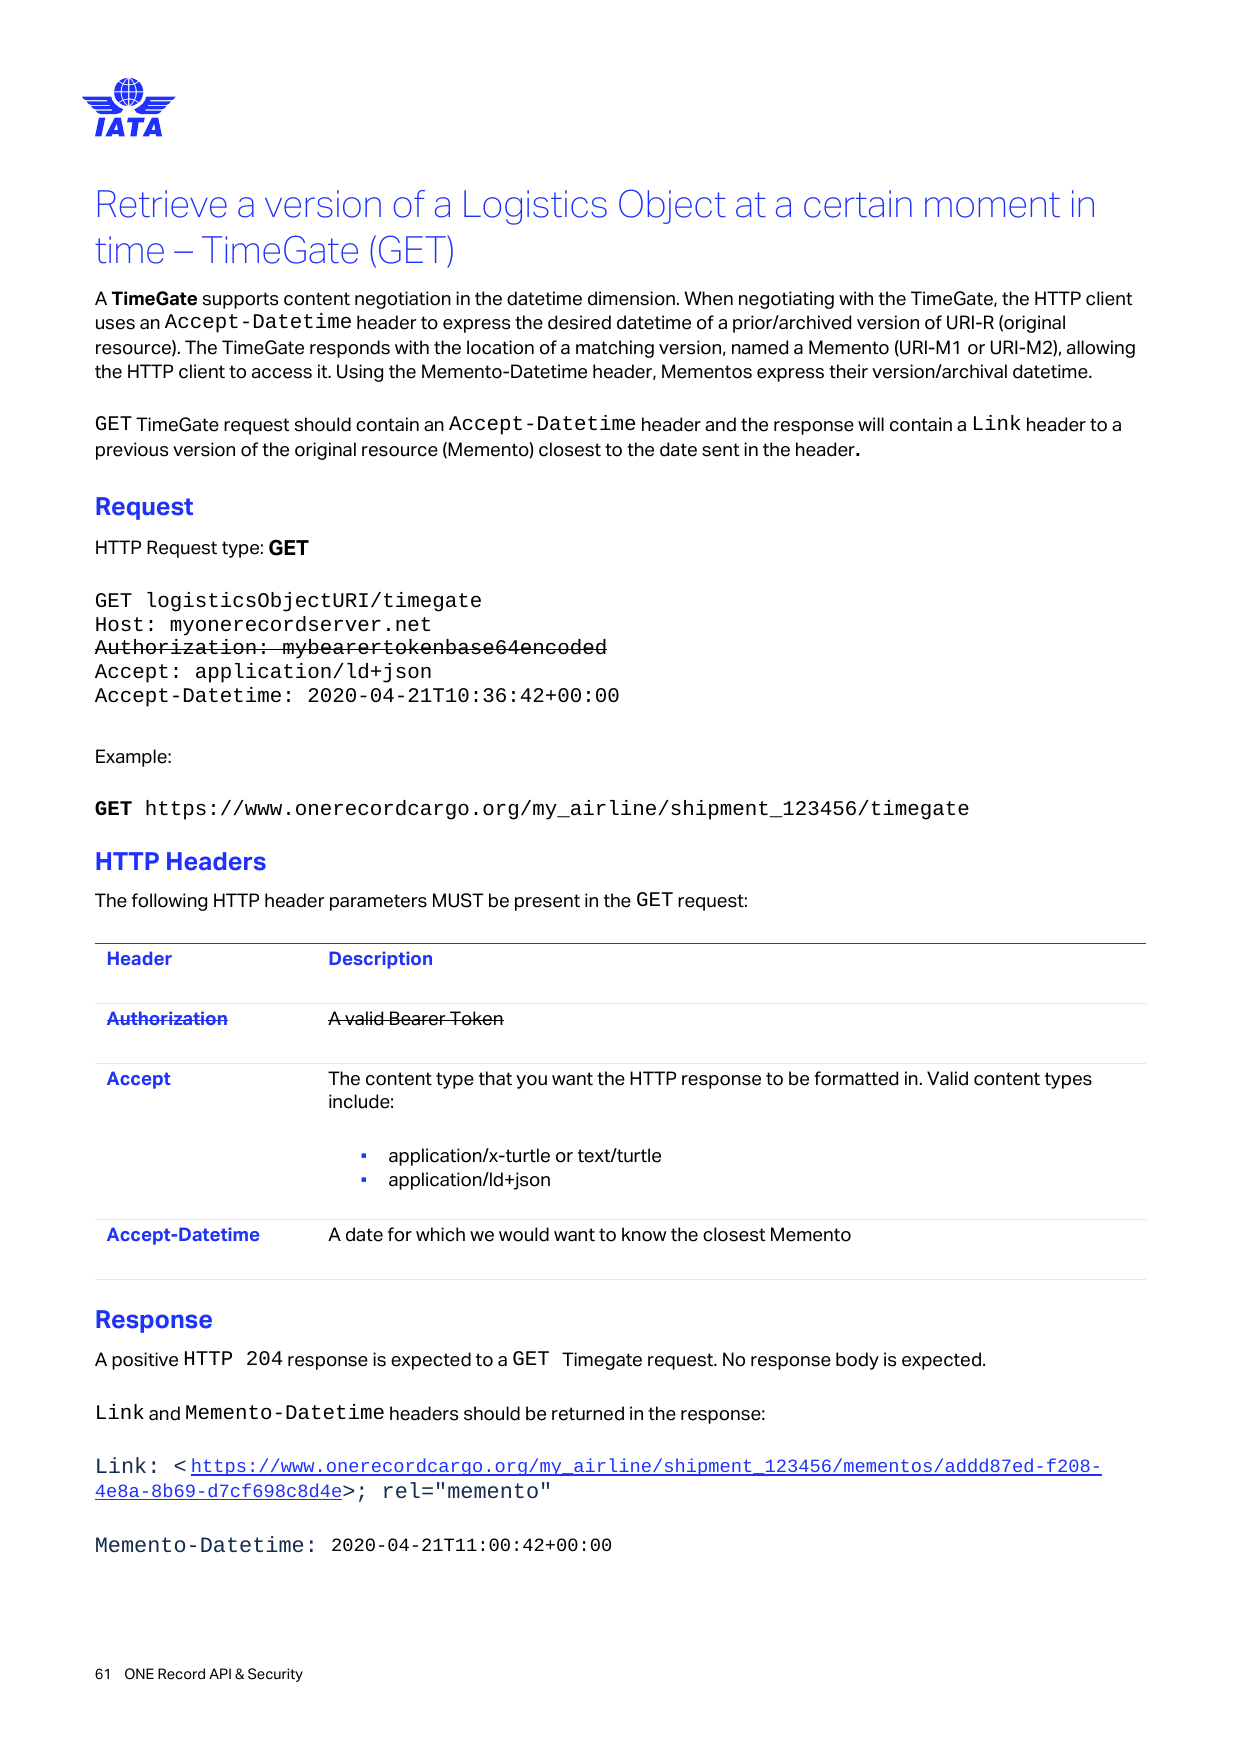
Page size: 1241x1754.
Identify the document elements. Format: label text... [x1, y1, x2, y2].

table_cell Accept [95, 1064, 316, 1219]
subtitle HTTP Headers [94, 845, 1146, 876]
subtitle Response [94, 1303, 1146, 1334]
table_cell A date for which we would want to know the closest Memento [316, 1220, 1146, 1279]
text A TimeGate supports content negotiation in the datetime dimension. When negotiating with the TimeGate, the HTTP client uses an Accept-Datetime header to express the desired datetime of a prior/archived version of URI-R (original resource). The TimeGate responds with the location of a matching version, named a Memento (URI-M1 or URI-M2), allowing the HTTP client to access it. Using the Memento-Datetime header, Mementos express their version/archival datetime. [94, 287, 1146, 383]
text Accept-Datetime: 2020-04-21T10:36:42+00:00 [94, 685, 1146, 708]
text HTTP Request type: GET [94, 534, 1146, 561]
text Example: [94, 744, 1146, 768]
text Link and Memento-Datetime headers should be returned in the response: [94, 1401, 1146, 1426]
text Accept: application/ld+json [94, 661, 1146, 685]
text The following HTTP header parameters MUST be present in the GET request: [94, 889, 1146, 913]
table_cell A valid Bearer Token [316, 1004, 1146, 1062]
text Memento-Datetime: 2020-04-21T11:00:42+00:00 [331, 1534, 1146, 1559]
table_header Description [316, 944, 1146, 1003]
text Link: < https://www.onerecordcargo.org/my_airline/shipment_123456/mementos/addd87ed-f208-4e8a-8b69-d7cf698c8d4e>; rel="memento" [94, 1455, 1146, 1505]
text GET TimeGate request should contain an Accept-Datetime header and the response will contain a Link header to a previous version of the original resource (Memento) closest to the date sent in the header. [94, 412, 1146, 461]
text Host: myonerecordserver.net [94, 614, 1146, 637]
table_header Header [95, 944, 316, 1003]
text GET logisticsObjectURI/timegate [94, 590, 1146, 614]
text A positive HTTP 204 response is expected to a GET Timegate request. No response body is expected. [94, 1347, 1146, 1372]
subtitle Retrieve a version of a Logistics Object at a certain moment in time – TimeGate (GET) [94, 180, 1146, 274]
table_cell Accept-Datetime [95, 1220, 316, 1279]
table_cell The content type that you want the HTTP response to be formatted in. Valid content types include: application/x-turtle or text/turtle application/ld+json [316, 1064, 1146, 1219]
text GET https://www.onerecordcargo.org/my_airline/shipment_123456/timegate [94, 798, 1146, 821]
subtitle Request [94, 491, 1146, 522]
text Authorization: mybearertokenbase64encoded [94, 637, 1146, 661]
table_cell Authorization [95, 1004, 316, 1062]
